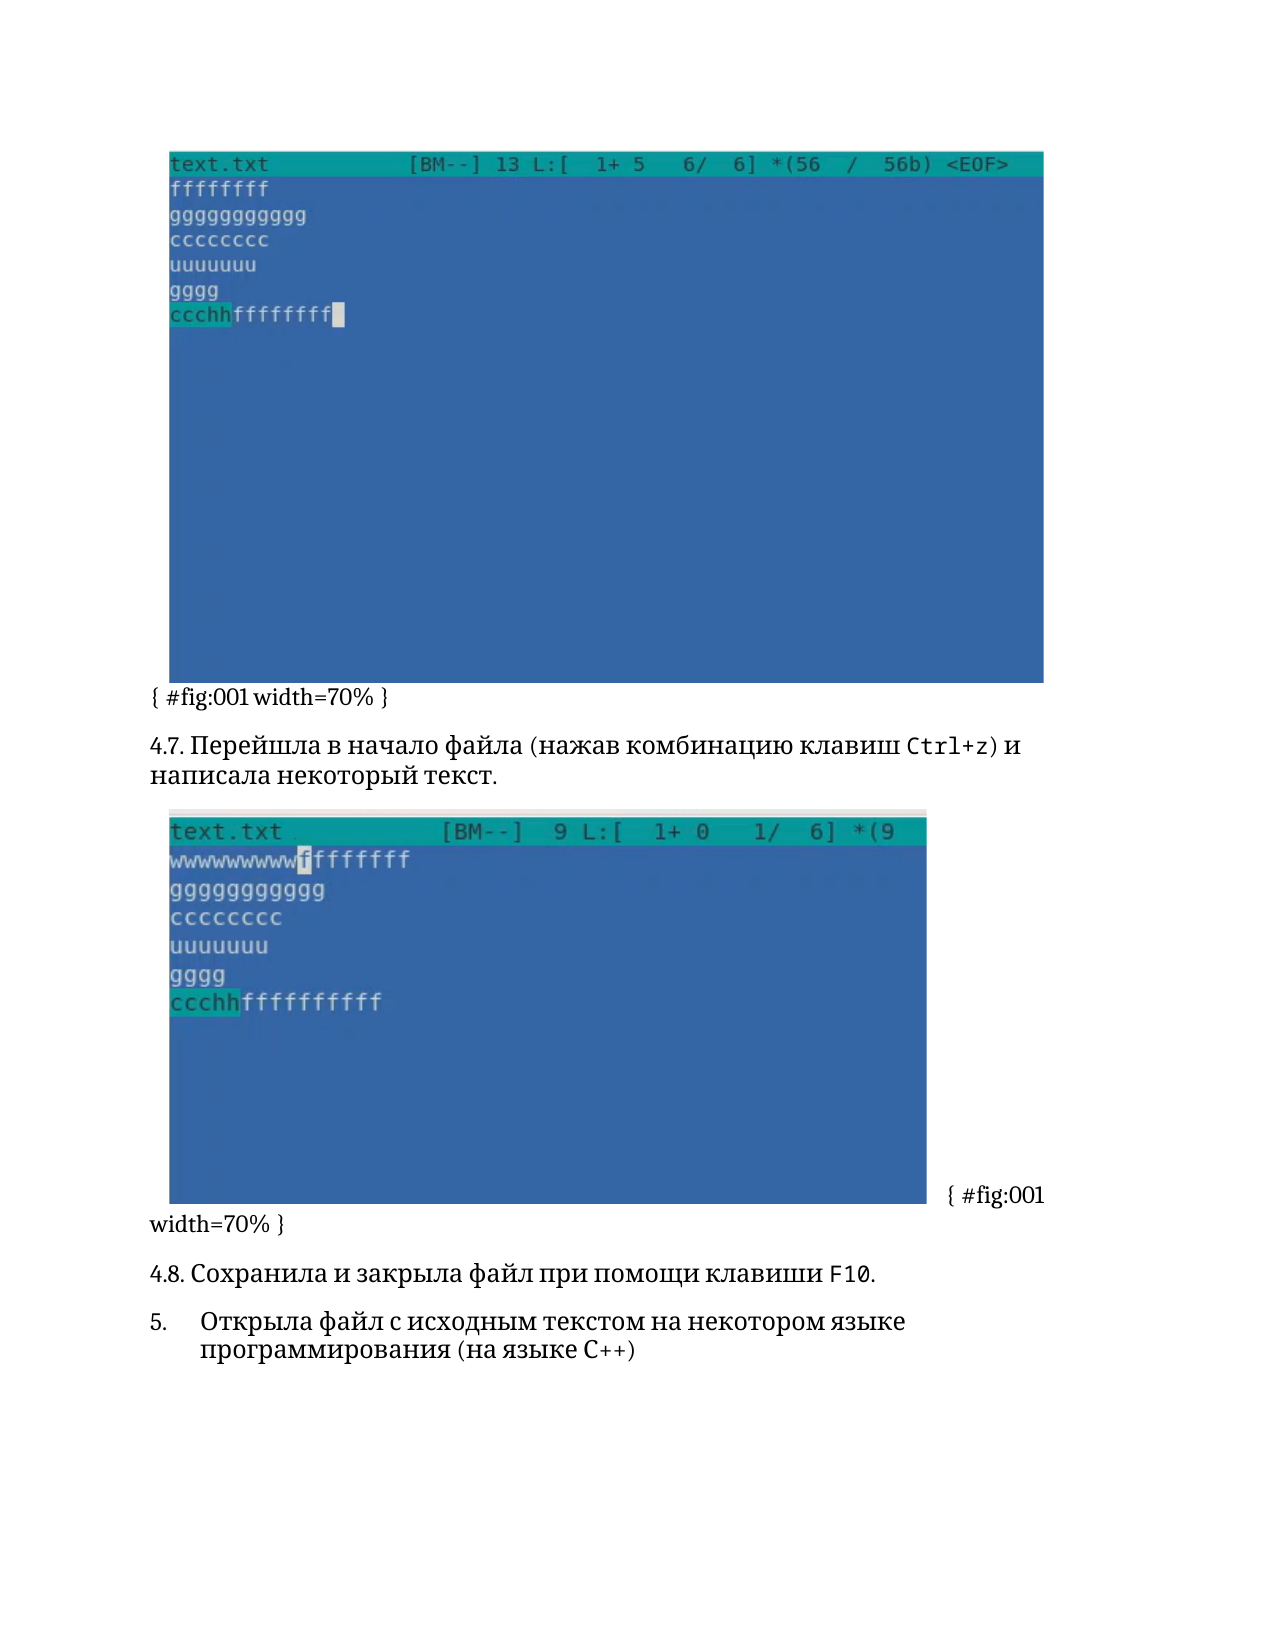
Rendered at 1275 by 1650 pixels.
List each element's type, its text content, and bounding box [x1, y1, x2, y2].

list Открыла файл с исходным текстом на некотором языке программирования (на языке С++) [150, 1307, 1125, 1365]
text 4.8. Сохранила и закрыла файл при помощи клавиши F10. [150, 1257, 1125, 1289]
picture [168, 809, 927, 1204]
picture [168, 150, 1044, 683]
text 4.7. Перейшла в начало файла (нажав комбинацию клавиш Ctrl+z) и написала некоторый текст. [150, 730, 1125, 790]
